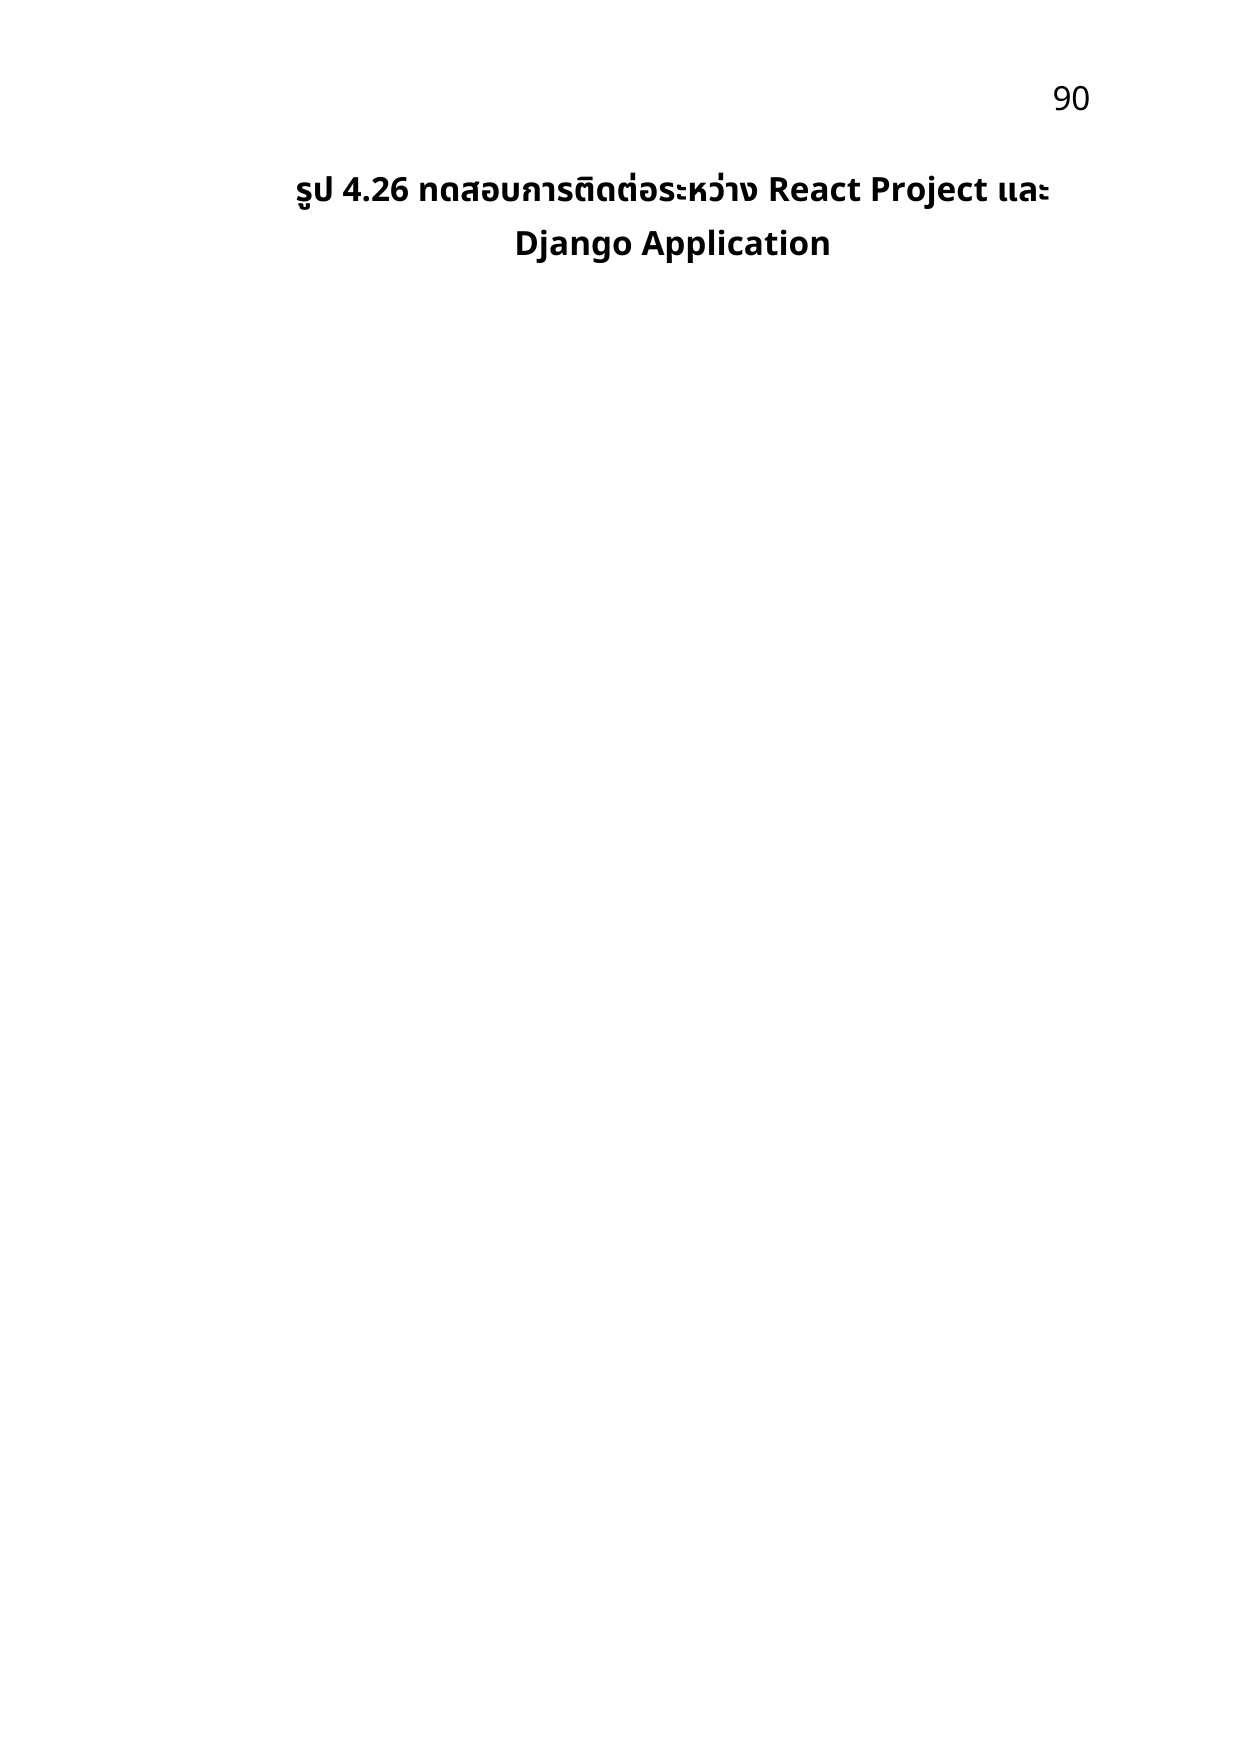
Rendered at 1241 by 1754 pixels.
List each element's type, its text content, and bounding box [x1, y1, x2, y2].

text รูป 4.26 ทดสอบการติดต่อระหว่าง React Project และ Django Application [255, 166, 1090, 265]
